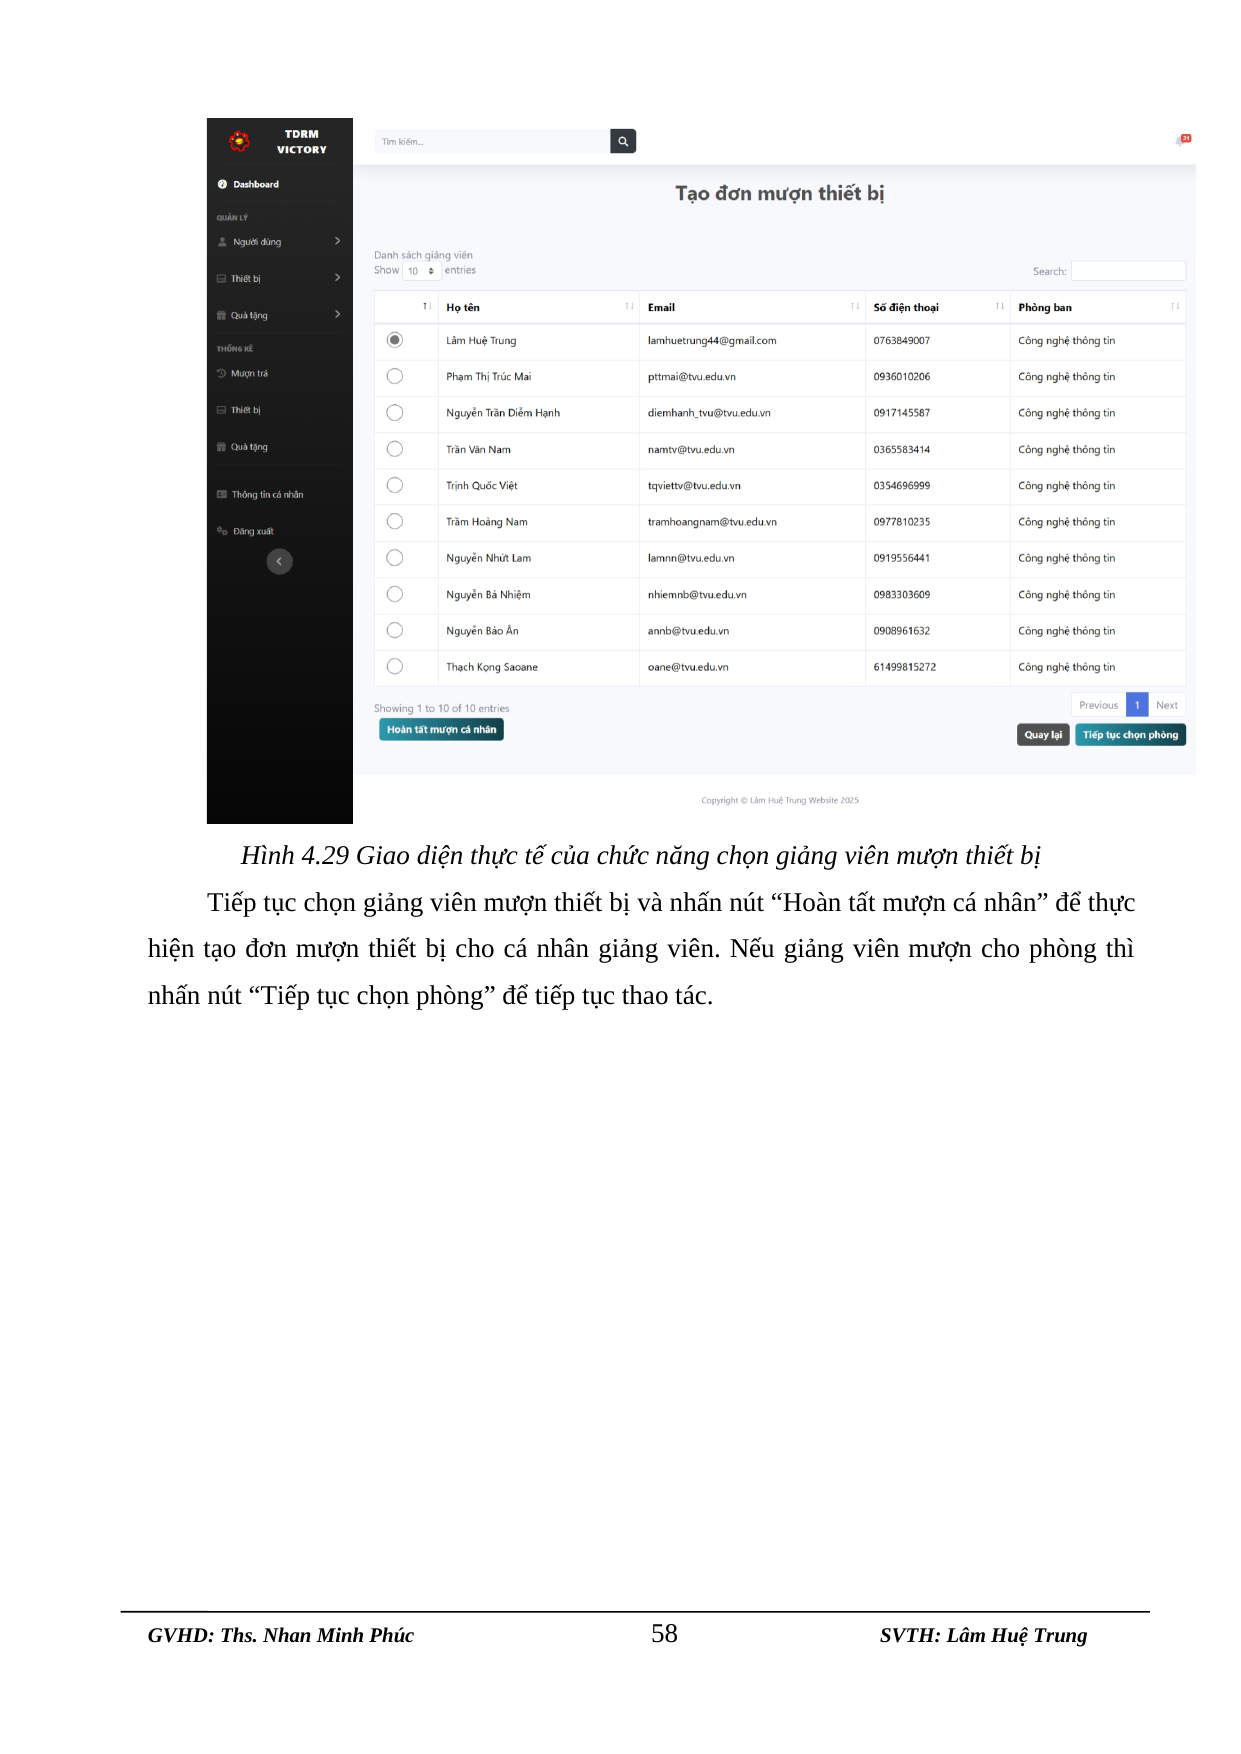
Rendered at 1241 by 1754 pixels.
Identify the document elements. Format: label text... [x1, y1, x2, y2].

picture [206, 118, 1197, 824]
text Tiếp tục chọn giảng viên mượn thiết bị và nhấn nút “Hoàn tất mượn cá nhân” để thực hiện tạo đơn mượn thiết bị cho cá nhân giảng viên. Nếu giảng viên mượn cho phòng thì nhấn nút “Tiếp tục chọn phòng” để tiếp tục thao tác. [148, 886, 1137, 1010]
